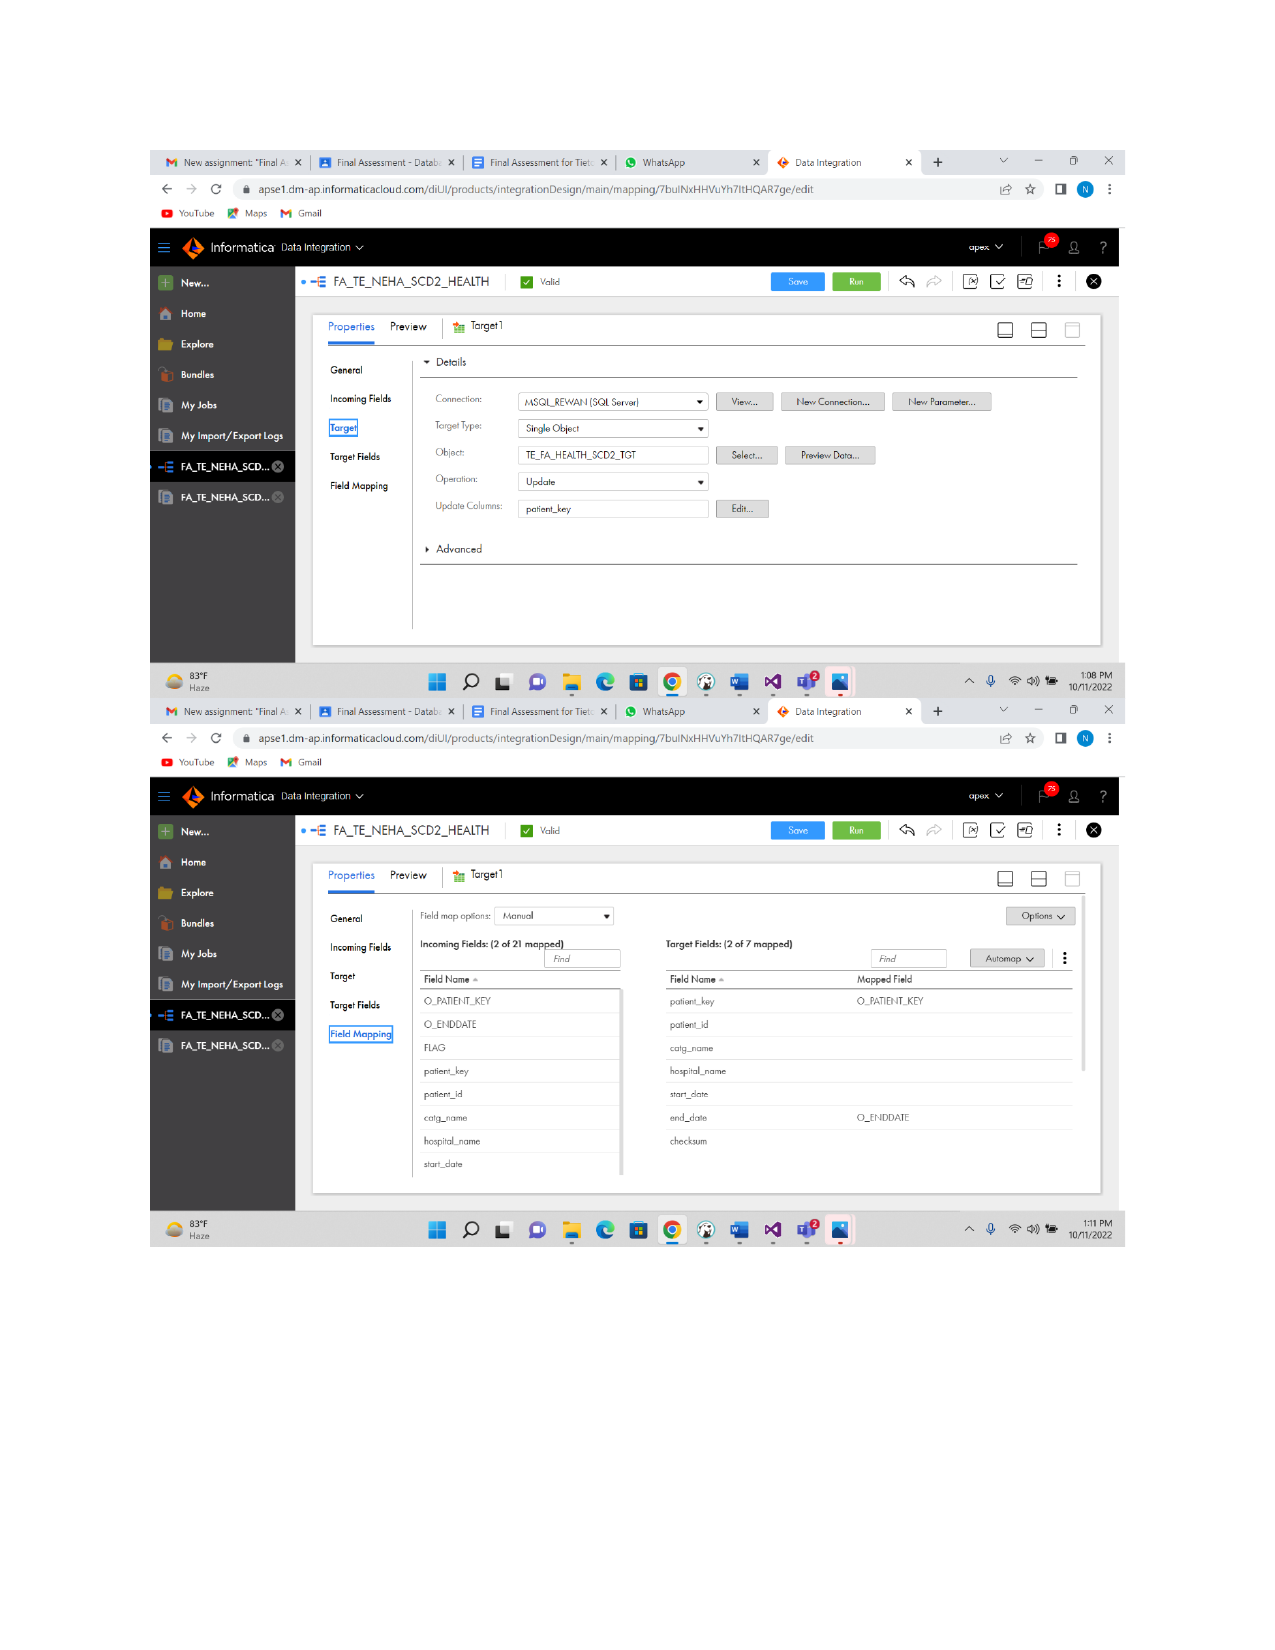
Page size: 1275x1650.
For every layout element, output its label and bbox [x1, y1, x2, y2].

picture [150, 150, 1125, 1247]
